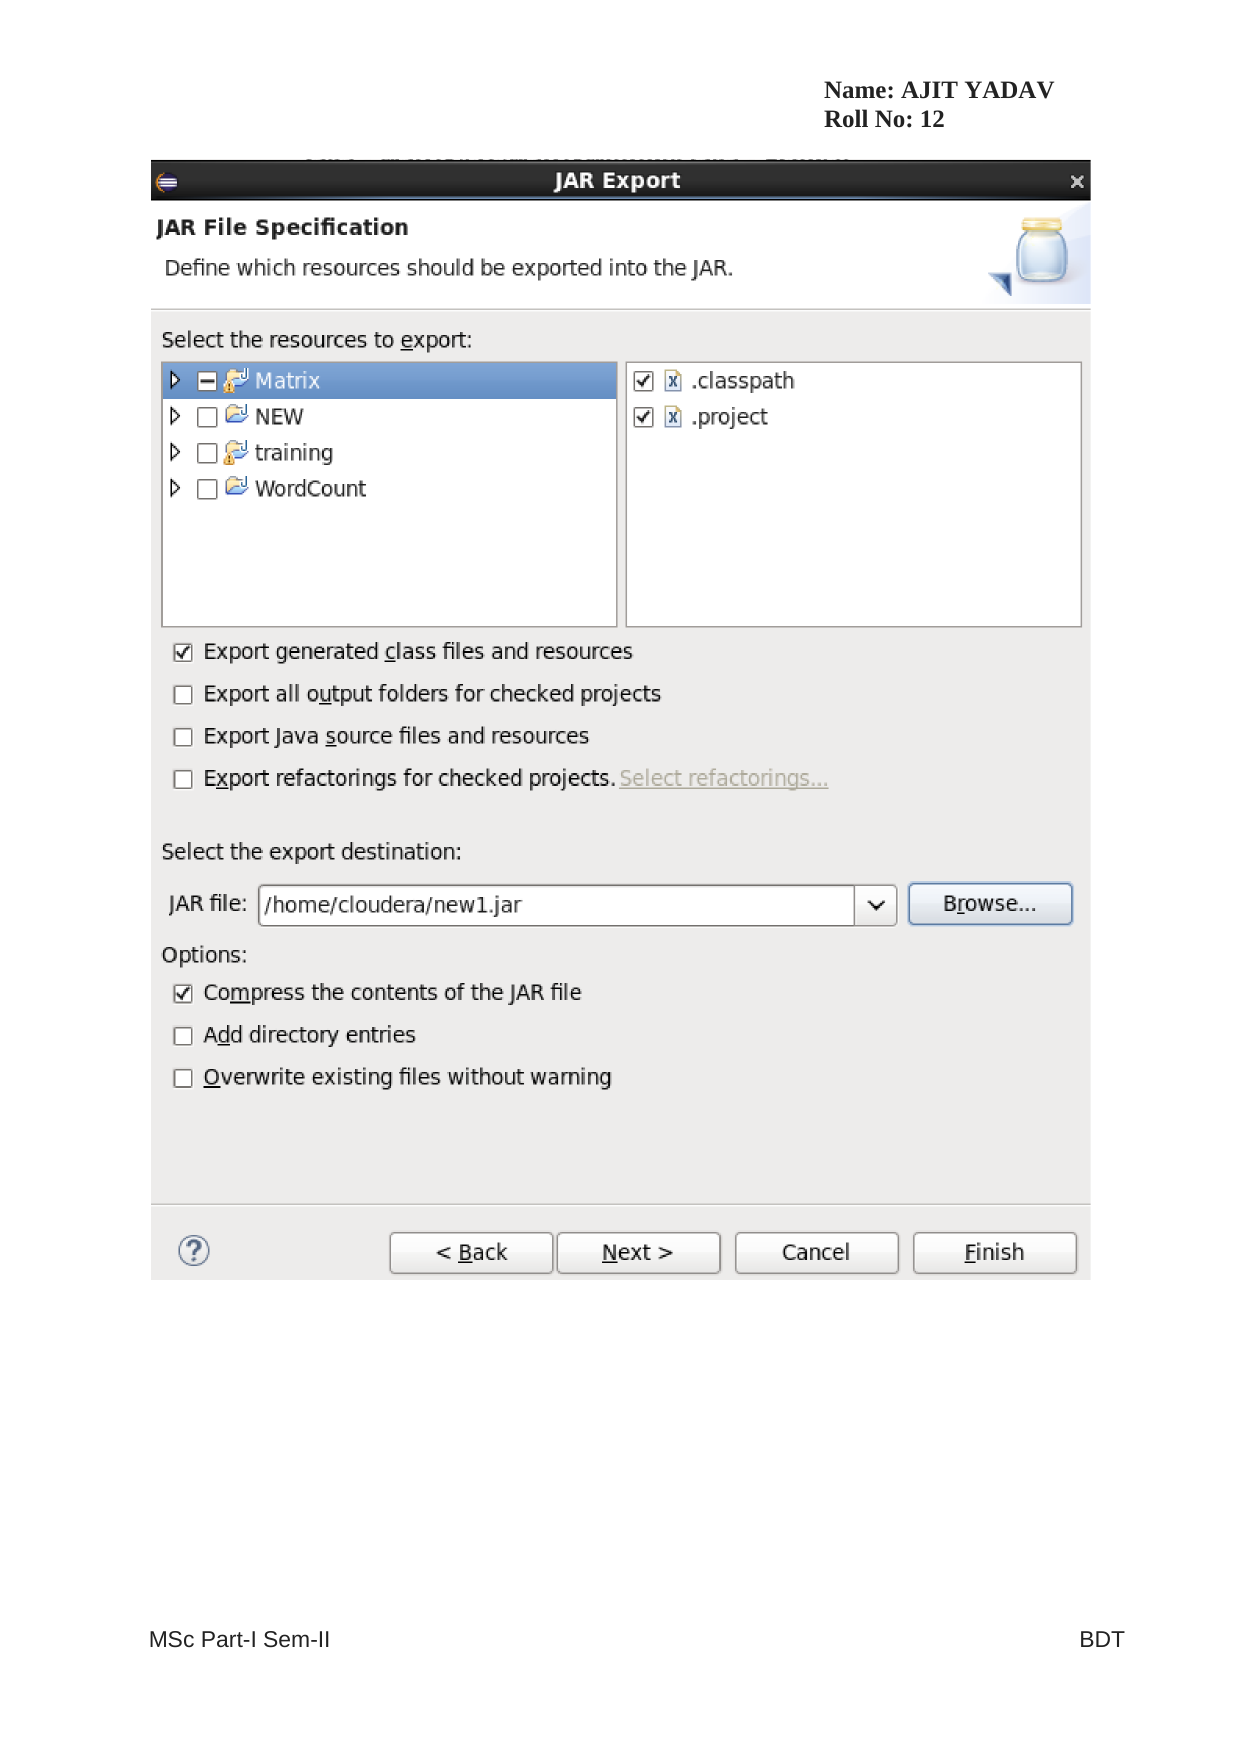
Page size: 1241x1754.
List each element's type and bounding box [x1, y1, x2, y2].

picture [150, 158, 1091, 1280]
